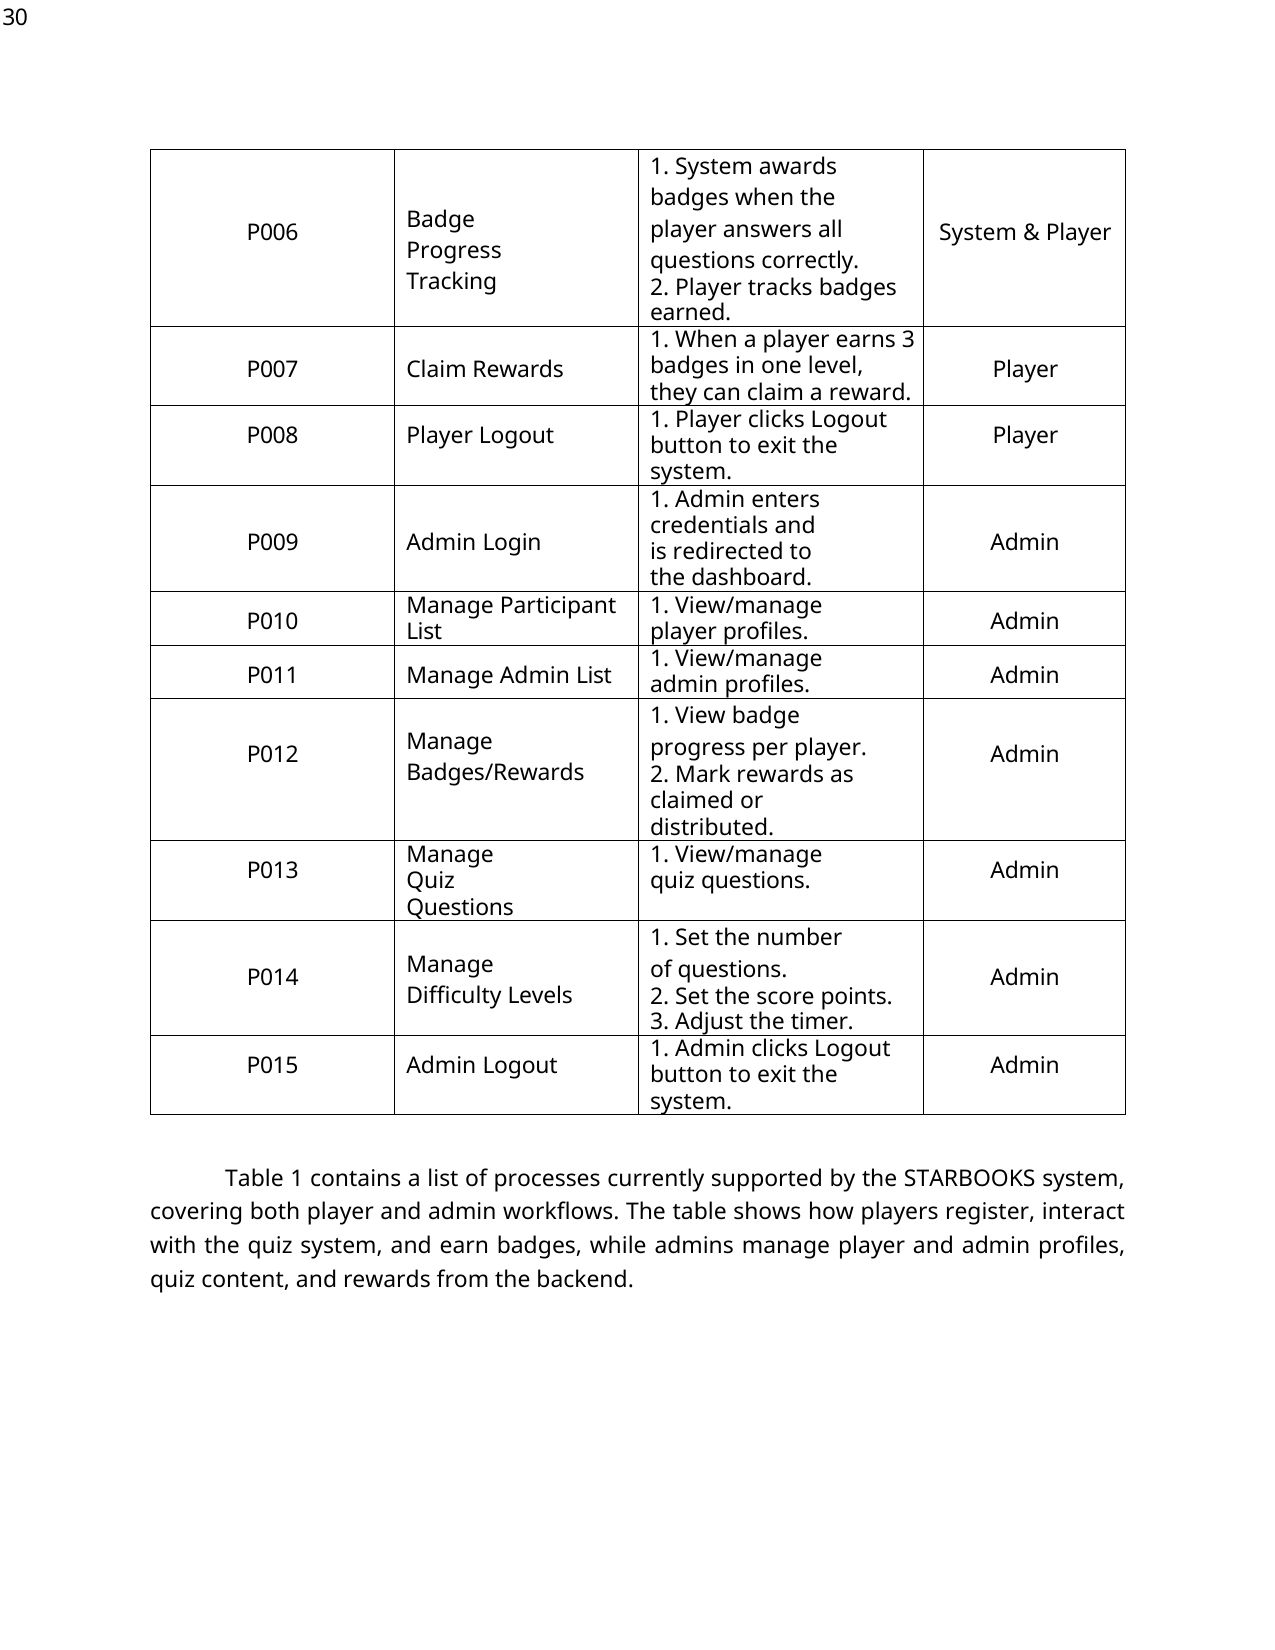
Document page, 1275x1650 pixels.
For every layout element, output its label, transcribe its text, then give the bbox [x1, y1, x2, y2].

table_cell Claim Rewards [395, 327, 638, 405]
table_cell Manage Admin List [395, 646, 638, 698]
table_cell Admin [924, 486, 1125, 591]
table_cell Admin [924, 592, 1125, 644]
table_header Badge Progress Tracking [395, 150, 638, 326]
table_cell When a player earns 3 badges in one level, they can claim a reward. [639, 327, 923, 405]
table_cell P008 [151, 406, 394, 485]
table_header System awards badges when the player answers all questions correctly. Player tracks badges earned. [639, 150, 923, 326]
table_cell Manage Quiz Questions [395, 841, 638, 920]
table_cell Admin [924, 841, 1125, 920]
table_cell Player [924, 406, 1125, 485]
table_cell P010 [151, 592, 394, 644]
table_cell View badge progress per player. Mark rewards as claimed or distributed. [639, 699, 923, 840]
table_cell P009 [151, 486, 394, 591]
table_cell Admin [924, 699, 1125, 840]
table_cell Admin clicks Logout button to exit the system. [639, 1036, 923, 1114]
table_cell View/manage admin profiles. [639, 646, 923, 698]
table_header System & Player [924, 150, 1125, 326]
table_cell P014 [151, 921, 394, 1034]
table_cell Manage Difficulty Levels [395, 921, 638, 1034]
table_cell Admin [924, 921, 1125, 1034]
text Table 1 contains a list of processes currently supported by the STARBOOKS system, covering both player and admin workflows. The table shows how players register, interact with the quiz system, and earn badges, while admins manage player and admin profiles, quiz content, and rewards from the backend. [150, 1161, 1126, 1294]
table_cell Player Logout [395, 406, 638, 485]
table_cell View/manage player profiles. [639, 592, 923, 644]
table_cell Admin [924, 646, 1125, 698]
table_cell Admin enters credentials and is redirected to the dashboard. [639, 486, 923, 591]
table_cell Manage Badges/Rewards [395, 699, 638, 840]
table_cell P007 [151, 327, 394, 405]
table_cell P015 [151, 1036, 394, 1114]
table_header P006 [151, 150, 394, 326]
table_cell Admin Logout [395, 1036, 638, 1114]
table_cell Player clicks Logout button to exit the system. [639, 406, 923, 485]
table_cell Player [924, 327, 1125, 405]
table_cell P012 [151, 699, 394, 840]
table_cell Manage Participant List [395, 592, 638, 644]
table_cell Set the number of questions. Set the score points. Adjust the timer. [639, 921, 923, 1034]
table_cell Admin Login [395, 486, 638, 591]
table_cell P011 [151, 646, 394, 698]
table_cell Admin [924, 1036, 1125, 1114]
table_cell View/manage quiz questions. [639, 841, 923, 920]
table_cell P013 [151, 841, 394, 920]
